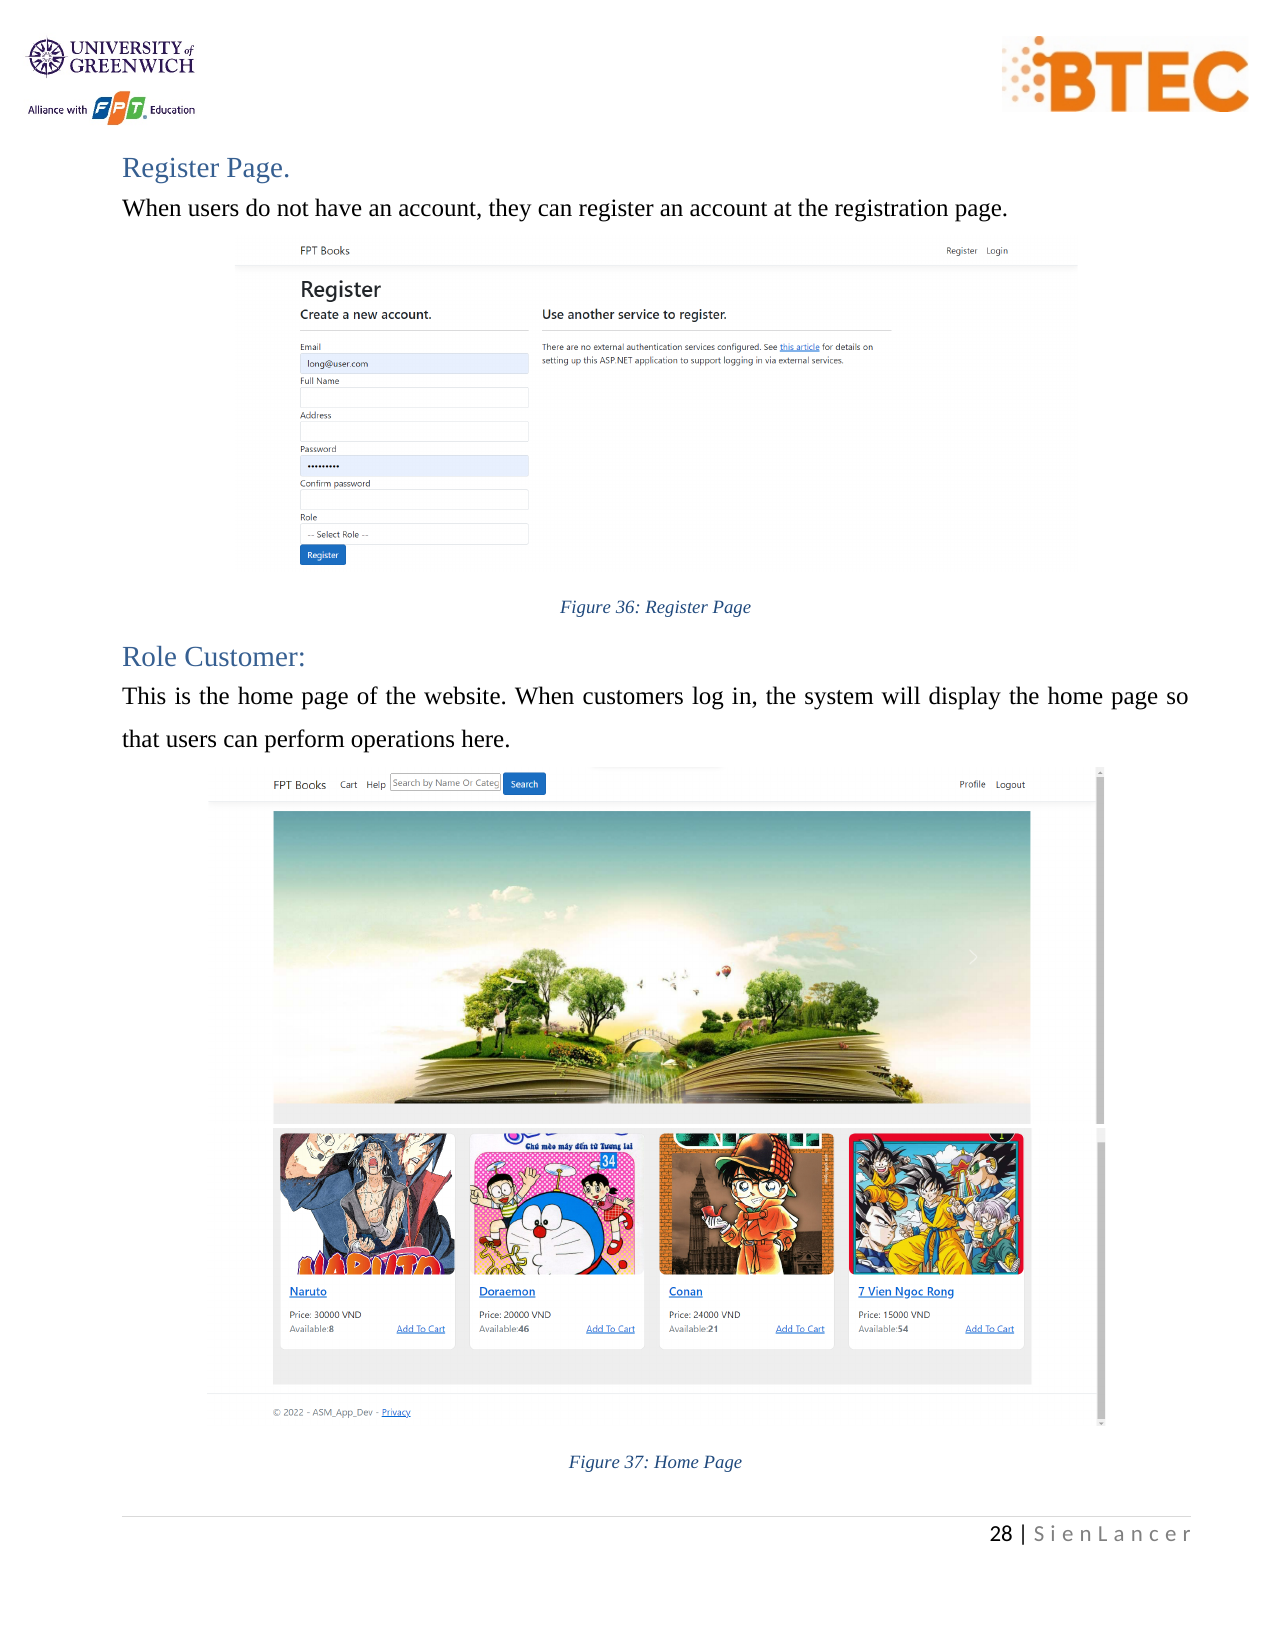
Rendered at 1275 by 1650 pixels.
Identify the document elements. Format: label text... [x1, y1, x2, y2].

picture [1001, 36, 1249, 112]
subtitle When users do not have an account, they can register an account at the registration page. [122, 193, 1191, 221]
picture [208, 767, 1105, 1124]
subtitle This is the home page of the website. When customers log in, the system will display the home page so that users can perform operations here. [122, 681, 1191, 753]
text Figure 37: Home Page [122, 1451, 1191, 1472]
picture [234, 235, 1078, 572]
picture [14, 25, 207, 136]
text Figure 36: Register Page [122, 596, 1191, 618]
picture [207, 1128, 1106, 1426]
subtitle Register Page. [122, 150, 1191, 183]
subtitle Role Customer: [122, 639, 1191, 672]
